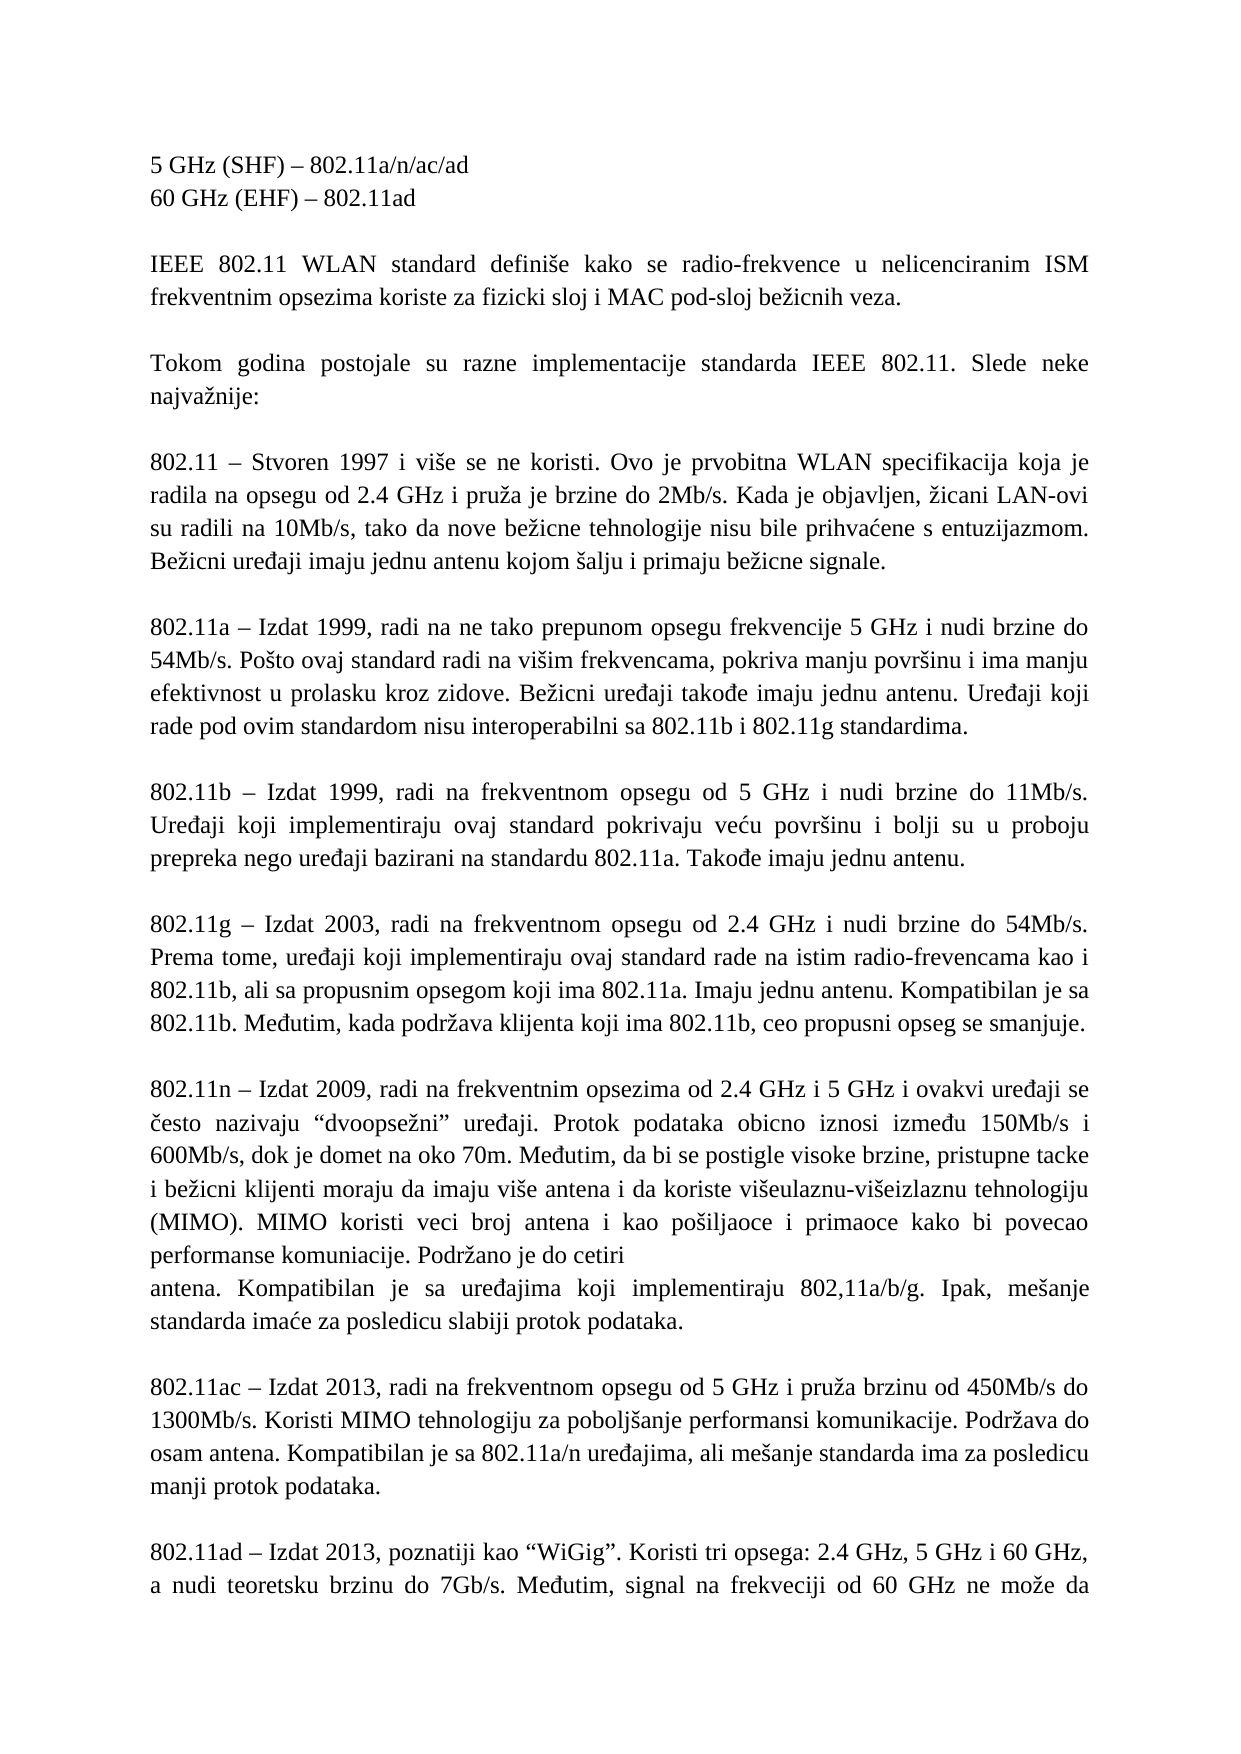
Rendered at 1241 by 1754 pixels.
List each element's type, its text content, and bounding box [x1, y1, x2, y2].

text antena. Kompatibilan je sa uređajima koji implementiraju 802,11a/b/g. Ipak, mešanje standarda imaće za posledicu slabiji protok podataka. [150, 1273, 1090, 1334]
text 802.11b – Izdat 1999, radi na frekventnom opsegu od 5 GHz i nudi brzine do 11Mb/s. Uređaji koji implementiraju ovaj standard pokrivaju veću površinu i bolji su u proboju prepreka nego uređaji bazirani na standardu 802.11a. Takođe imaju jednu antenu. [150, 777, 1090, 872]
text Tokom godina postojale su razne implementacije standarda IEEE 802.11. Slede neke najvažnije: [150, 348, 1090, 410]
text 802.11ac – Izdat 2013, radi na frekventnom opsegu od 5 GHz i pruža brzinu od 450Mb/s do 1300Mb/s. Koristi MIMO tehnologiju za poboljšanje performansi komunikacije. Podržava do osam antena. Kompatibilan je sa 802.11a/n uređajima, ali mešanje standarda ima za posledicu manji protok podataka. [150, 1372, 1090, 1499]
text 60 GHz (EHF) – 802.11ad [150, 183, 1090, 212]
text 802.11n – Izdat 2009, radi na frekventnim opsezima od 2.4 GHz i 5 GHz i ovakvi uređaji se često nazivaju “dvoopsežni” uređaji. Protok podataka obicno iznosi između 150Mb/s i 600Mb/s, dok je domet na oko 70m. Međutim, da bi se postigle visoke brzine, pristupne tacke i bežicni klijenti moraju da imaju više antena i da koriste višeulaznu-višeizlaznu tehnologiju (MIMO). MIMO koristi veci broj antena i kao pošiljaoce i primaoce kako bi povecao performanse komuniacije. Podržano je do cetiri [150, 1074, 1090, 1268]
text 802.11g – Izdat 2003, radi na frekventnom opsegu od 2.4 GHz i nudi brzine do 54Mb/s. Prema tome, uređaji koji implementiraju ovaj standard rade na istim radio-frevencama kao i 802.11b, ali sa propusnim opsegom koji ima 802.11a. Imaju jednu antenu. Kompatibilan je sa 802.11b. Međutim, kada podržava klijenta koji ima 802.11b, ceo propusni opseg se smanjuje. [150, 909, 1090, 1037]
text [150, 1537, 1090, 1599]
text 802.11 – Stvoren 1997 i više se ne koristi. Ovo je prvobitna WLAN specifikacija koja je radila na opsegu od 2.4 GHz i pruža je brzine do 2Mb/s. Kada je objavljen, žicani LAN-ovi su radili na 10Mb/s, tako da nove bežicne tehnologije nisu bile prihvaćene s entuzijazmom. Bežicni uređaji imaju jednu antenu kojom šalju i primaju bežicne signale. [150, 447, 1090, 575]
text IEEE 802.11 WLAN standard definiše kako se radio-frekvence u nelicenciranim ISM frekventnim opsezima koriste za fizicki sloj i MAC pod-sloj bežicnih veza. [150, 249, 1090, 311]
text 802.11a – Izdat 1999, radi na ne tako prepunom opsegu frekvencije 5 GHz i nudi brzine do 54Mb/s. Pošto ovaj standard radi na višim frekvencama, pokriva manju površinu i ima manju efektivnost u prolasku kroz zidove. Bežicni uređaji takođe imaju jednu antenu. Uređaji koji rade pod ovim standardom nisu interoperabilni sa 802.11b i 802.11g standardima. [150, 612, 1090, 740]
text 5 GHz (SHF) – 802.11a/n/ac/ad [150, 150, 1090, 179]
